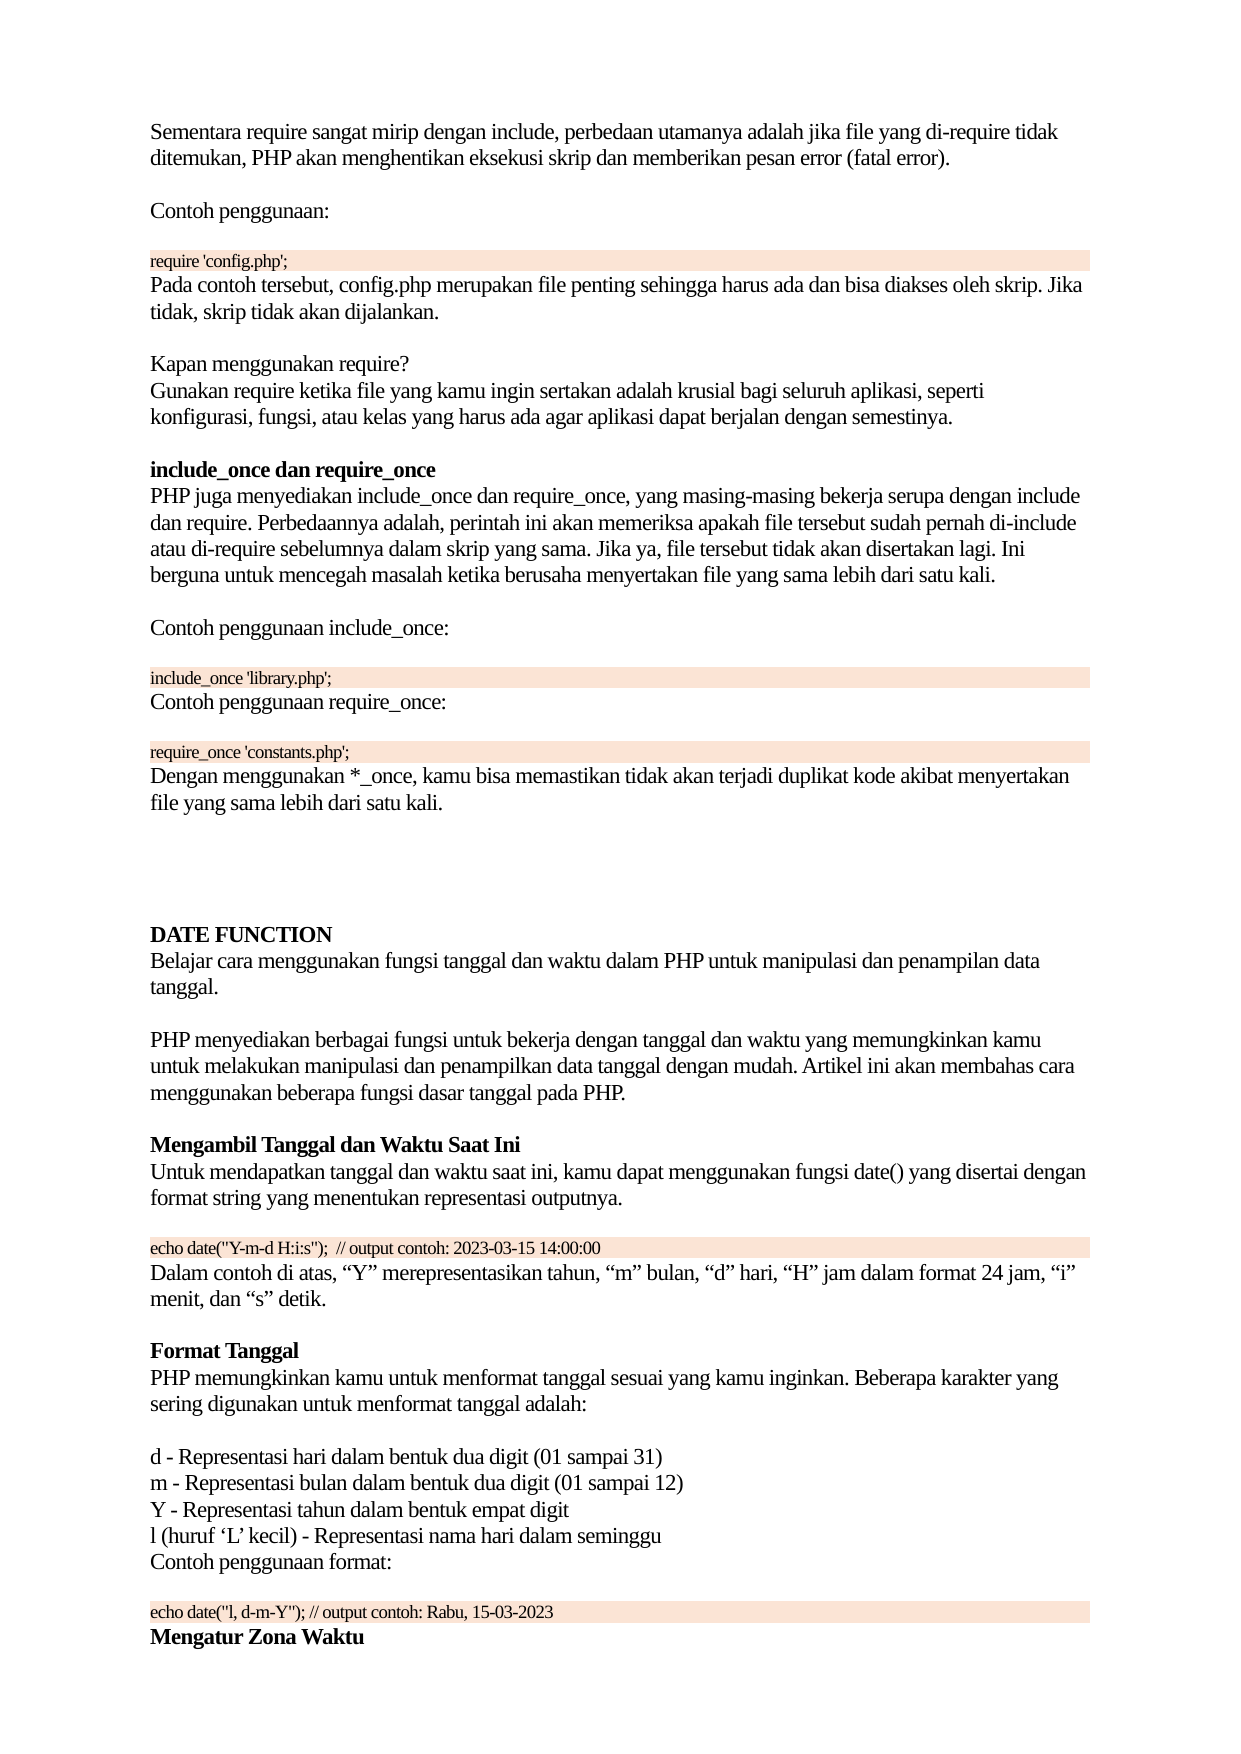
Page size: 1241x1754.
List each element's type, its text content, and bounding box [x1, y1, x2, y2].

text Dalam contoh di atas, “Y” merepresentasikan tahun, “m” bulan, “d” hari, “H” jam dalam format 24 jam, “i” menit, dan “s” detik. [150, 1258, 1090, 1311]
text Contoh penggunaan include_once: [150, 614, 1090, 640]
text include_once 'library.php'; [150, 667, 1090, 688]
text PHP memungkinkan kamu untuk menformat tanggal sesuai yang kamu inginkan. Beberapa karakter yang sering digunakan untuk menformat tanggal adalah: [150, 1364, 1090, 1417]
text DATE FUNCTION [150, 921, 1090, 947]
text Kapan menggunakan require? [150, 351, 1090, 377]
text include_once dan require_once [150, 456, 1090, 482]
text Y - Representasi tahun dalam bentuk empat digit [150, 1496, 1090, 1522]
text Contoh penggunaan format: [150, 1548, 1090, 1575]
text Pada contoh tersebut, config.php merupakan file penting sehingga harus ada dan bisa diakses oleh skrip. Jika tidak, skrip tidak akan dijalankan. [150, 271, 1090, 324]
text require 'config.php'; [150, 250, 1090, 271]
text m - Representasi bulan dalam bentuk dua digit (01 sampai 12) [150, 1469, 1090, 1496]
text Gunakan require ketika file yang kamu ingin sertakan adalah krusial bagi seluruh aplikasi, seperti konfigurasi, fungsi, atau kelas yang harus ada agar aplikasi dapat berjalan dengan semestinya. [150, 377, 1090, 429]
text PHP juga menyediakan include_once dan require_once, yang masing-masing bekerja serupa dengan include dan require. Perbedaannya adalah, perintah ini akan memeriksa apakah file tersebut sudah pernah di-include atau di-require sebelumnya dalam skrip yang sama. Jika ya, file tersebut tidak akan disertakan lagi. Ini berguna untuk mencegah masalah ketika berusaha menyertakan file yang sama lebih dari satu kali. [150, 482, 1090, 588]
text echo date("l, d-m-Y"); // output contoh: Rabu, 15-03-2023 [150, 1601, 1090, 1623]
text Dengan menggunakan *_once, kamu bisa memastikan tidak akan terjadi duplikat kode akibat menyertakan file yang sama lebih dari satu kali. [150, 763, 1090, 815]
text Contoh penggunaan: [150, 197, 1090, 223]
text PHP menyediakan berbagai fungsi untuk bekerja dengan tanggal dan waktu yang memungkinkan kamu untuk melakukan manipulasi dan penampilkan data tanggal dengan mudah. Artikel ini akan membahas cara menggunakan beberapa fungsi dasar tanggal pada PHP. [150, 1026, 1090, 1105]
text echo date("Y-m-d H:i:s"); // output contoh: 2023-03-15 14:00:00 [150, 1237, 1090, 1258]
text Contoh penggunaan require_once: [150, 688, 1090, 715]
text require_once 'constants.php'; [150, 741, 1090, 763]
text Mengatur Zona Waktu [150, 1623, 1090, 1649]
text Mengambil Tanggal dan Waktu Saat Ini [150, 1132, 1090, 1158]
text l (huruf ‘L’ kecil) - Representasi nama hari dalam seminggu [150, 1522, 1090, 1548]
text Belajar cara menggunakan fungsi tanggal dan waktu dalam PHP untuk manipulasi dan penampilan data tanggal. [150, 947, 1090, 1000]
text Untuk mendapatkan tanggal dan waktu saat ini, kamu dapat menggunakan fungsi date() yang disertai dengan format string yang menentukan representasi outputnya. [150, 1158, 1090, 1211]
text d - Representasi hari dalam bentuk dua digit (01 sampai 31) [150, 1443, 1090, 1469]
text Sementara require sangat mirip dengan include, perbedaan utamanya adalah jika file yang di-require tidak ditemukan, PHP akan menghentikan eksekusi skrip dan memberikan pesan error (fatal error). [150, 118, 1090, 171]
text Format Tanggal [150, 1338, 1090, 1364]
